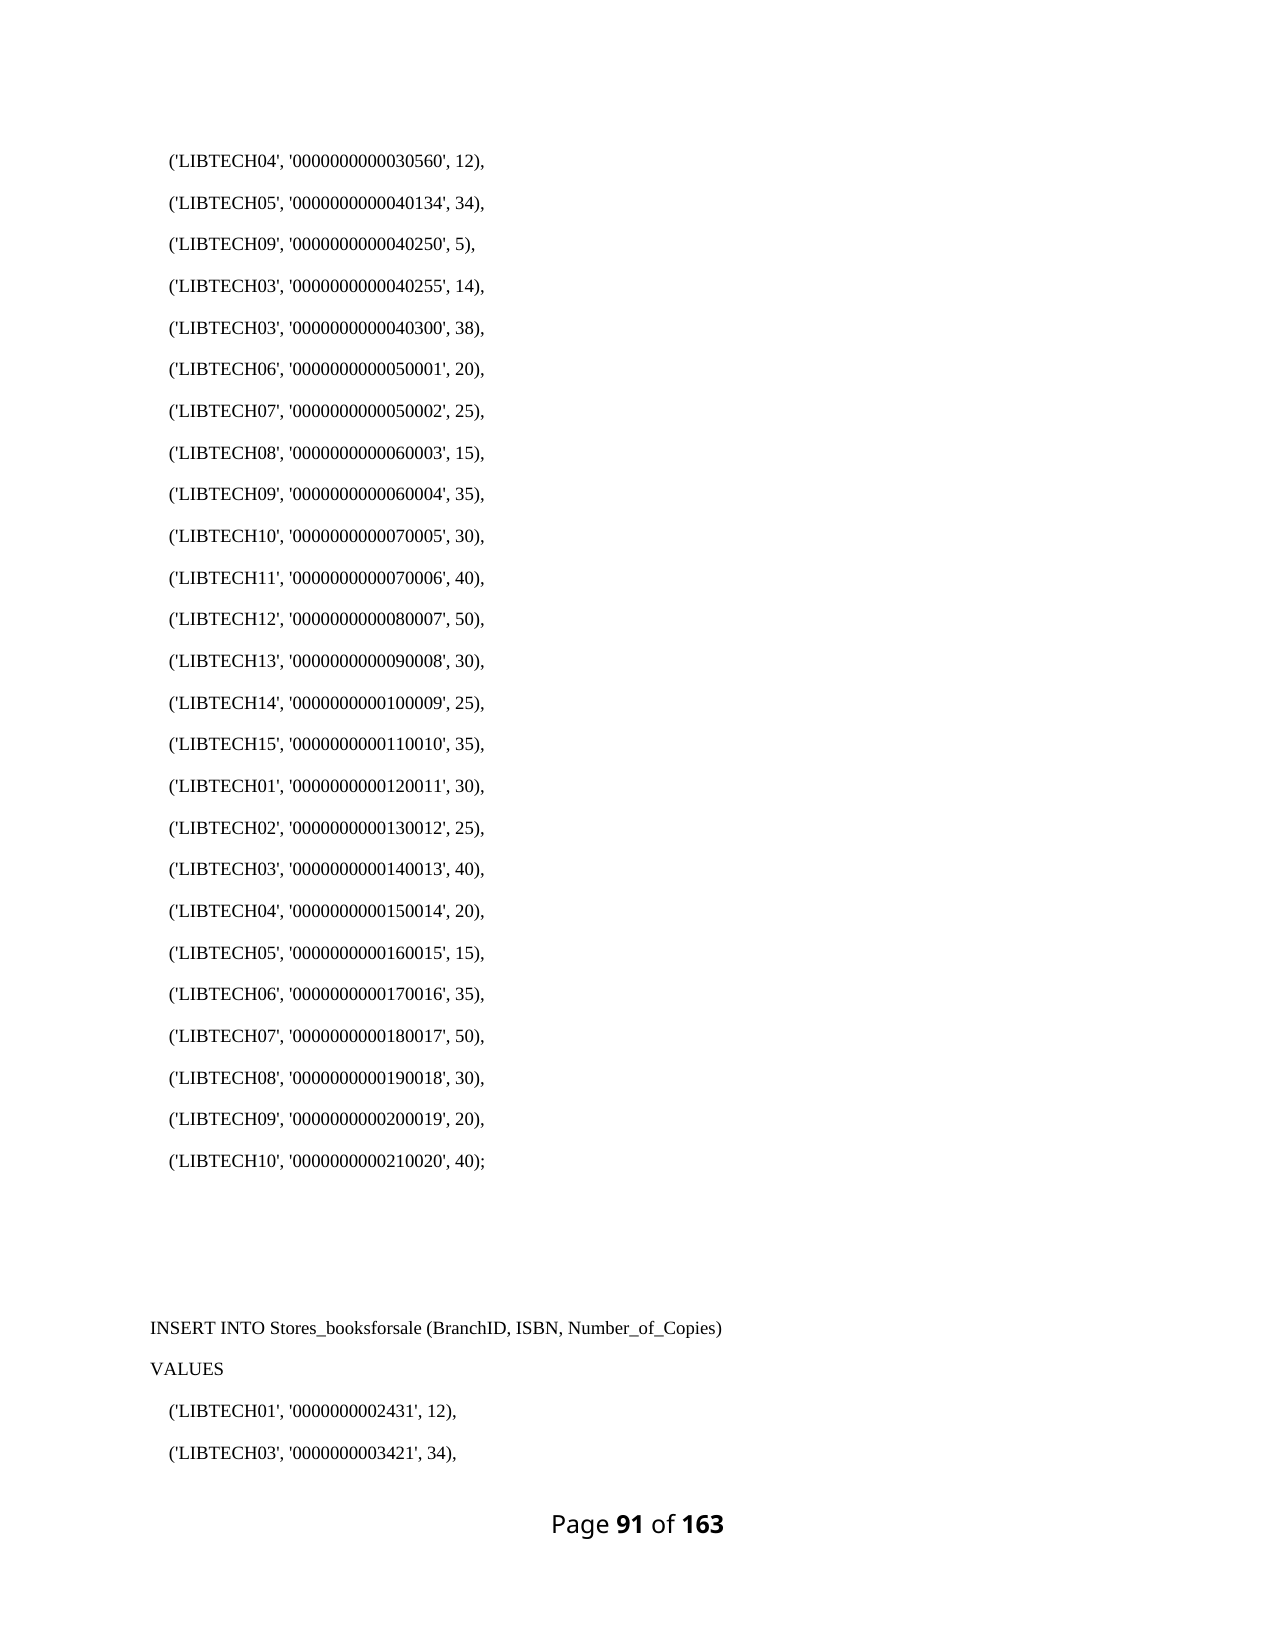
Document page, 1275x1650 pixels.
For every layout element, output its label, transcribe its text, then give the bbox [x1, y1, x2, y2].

text ('LIBTECH03', '0000000000040255', 14), [150, 275, 1125, 297]
text ('LIBTECH03', '0000000000040300', 38), [150, 317, 1125, 338]
text ('LIBTECH08', '0000000000190018', 30), [150, 1067, 1125, 1088]
text ('LIBTECH04', '0000000000150014', 20), [150, 900, 1125, 922]
text ('LIBTECH07', '0000000000180017', 50), [150, 1025, 1125, 1047]
text ('LIBTECH14', '0000000000100009', 25), [150, 692, 1125, 713]
text ('LIBTECH12', '0000000000080007', 50), [150, 608, 1125, 630]
text ('LIBTECH03', '0000000000140013', 40), [150, 858, 1125, 880]
text ('LIBTECH01', '0000000000120011', 30), [150, 775, 1125, 797]
text ('LIBTECH09', '0000000000200019', 20), [150, 1108, 1125, 1130]
text ('LIBTECH02', '0000000000130012', 25), [150, 817, 1125, 838]
text ('LIBTECH05', '0000000000040134', 34), [150, 192, 1125, 213]
text ('LIBTECH10', '0000000000070005', 30), [150, 525, 1125, 547]
text ('LIBTECH08', '0000000000060003', 15), [150, 442, 1125, 463]
text ('LIBTECH15', '0000000000110010', 35), [150, 733, 1125, 755]
text ('LIBTECH13', '0000000000090008', 30), [150, 650, 1125, 672]
text ('LIBTECH04', '0000000000030560', 12), [150, 150, 1125, 172]
text ('LIBTECH09', '0000000000040250', 5), [150, 233, 1125, 255]
text ('LIBTECH10', '0000000000210020', 40); [150, 1150, 1125, 1172]
text ('LIBTECH06', '0000000000170016', 35), [150, 983, 1125, 1005]
text VALUES [150, 1358, 1125, 1380]
text INSERT INTO Stores_booksforsale (BranchID, ISBN, Number_of_Copies) [150, 1317, 1125, 1338]
text ('LIBTECH01', '0000000002431', 12), [150, 1400, 1125, 1422]
text ('LIBTECH05', '0000000000160015', 15), [150, 942, 1125, 963]
text ('LIBTECH03', '0000000003421', 34), [150, 1442, 1125, 1463]
text ('LIBTECH06', '0000000000050001', 20), [150, 358, 1125, 380]
text ('LIBTECH11', '0000000000070006', 40), [150, 567, 1125, 588]
text ('LIBTECH09', '0000000000060004', 35), [150, 483, 1125, 505]
text ('LIBTECH07', '0000000000050002', 25), [150, 400, 1125, 422]
